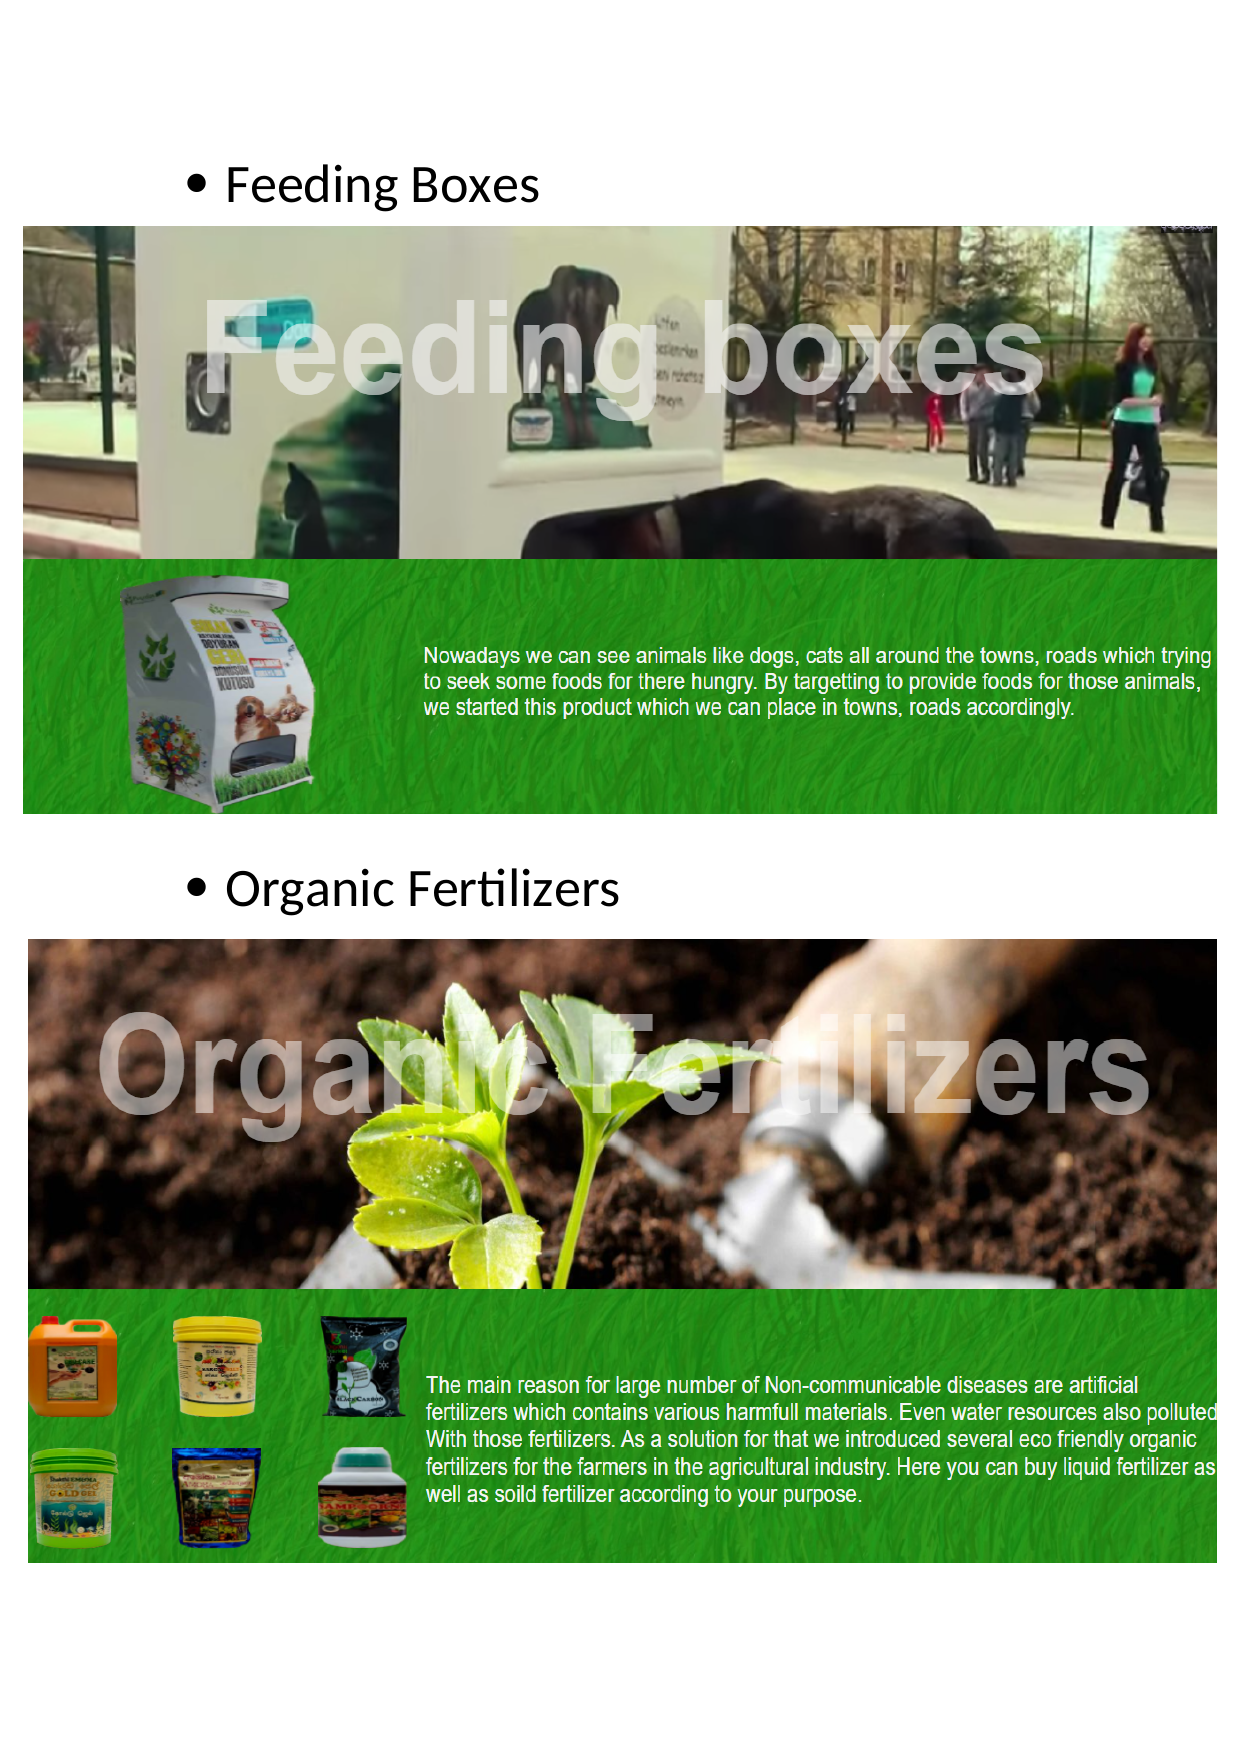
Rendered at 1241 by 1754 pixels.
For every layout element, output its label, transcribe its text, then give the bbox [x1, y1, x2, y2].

list Organic Fertilizers [187, 854, 1090, 920]
list Feeding Boxes [187, 150, 1090, 216]
picture [23, 226, 1218, 814]
picture [28, 939, 1217, 1563]
